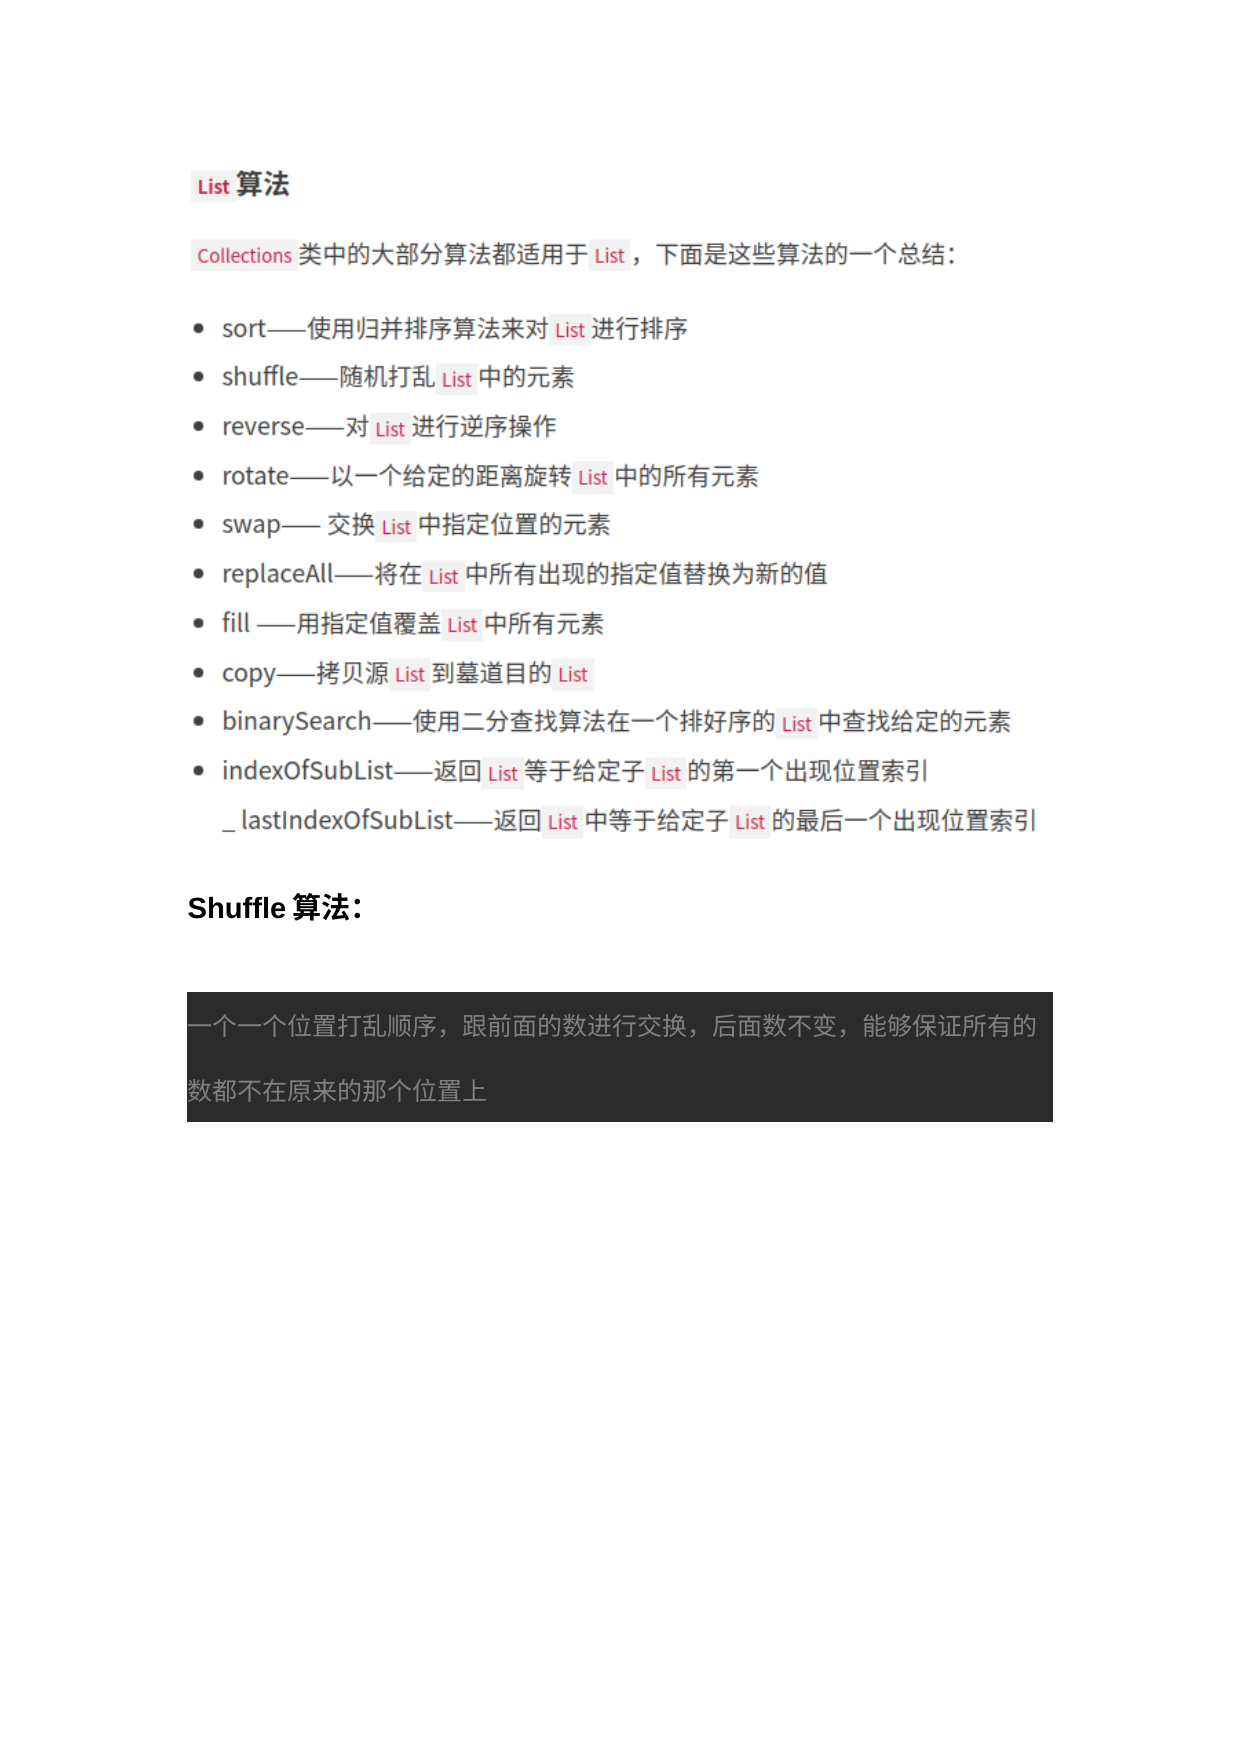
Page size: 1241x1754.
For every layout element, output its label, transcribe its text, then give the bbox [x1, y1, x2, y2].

text 一个一个位置打乱顺序，跟前面的数进行交换，后面数不变，能够保证所有的数都不在原来的那个位置上 [187, 992, 1053, 1122]
subtitle Shuffle算法： [187, 874, 1053, 939]
picture [187, 162, 1053, 843]
